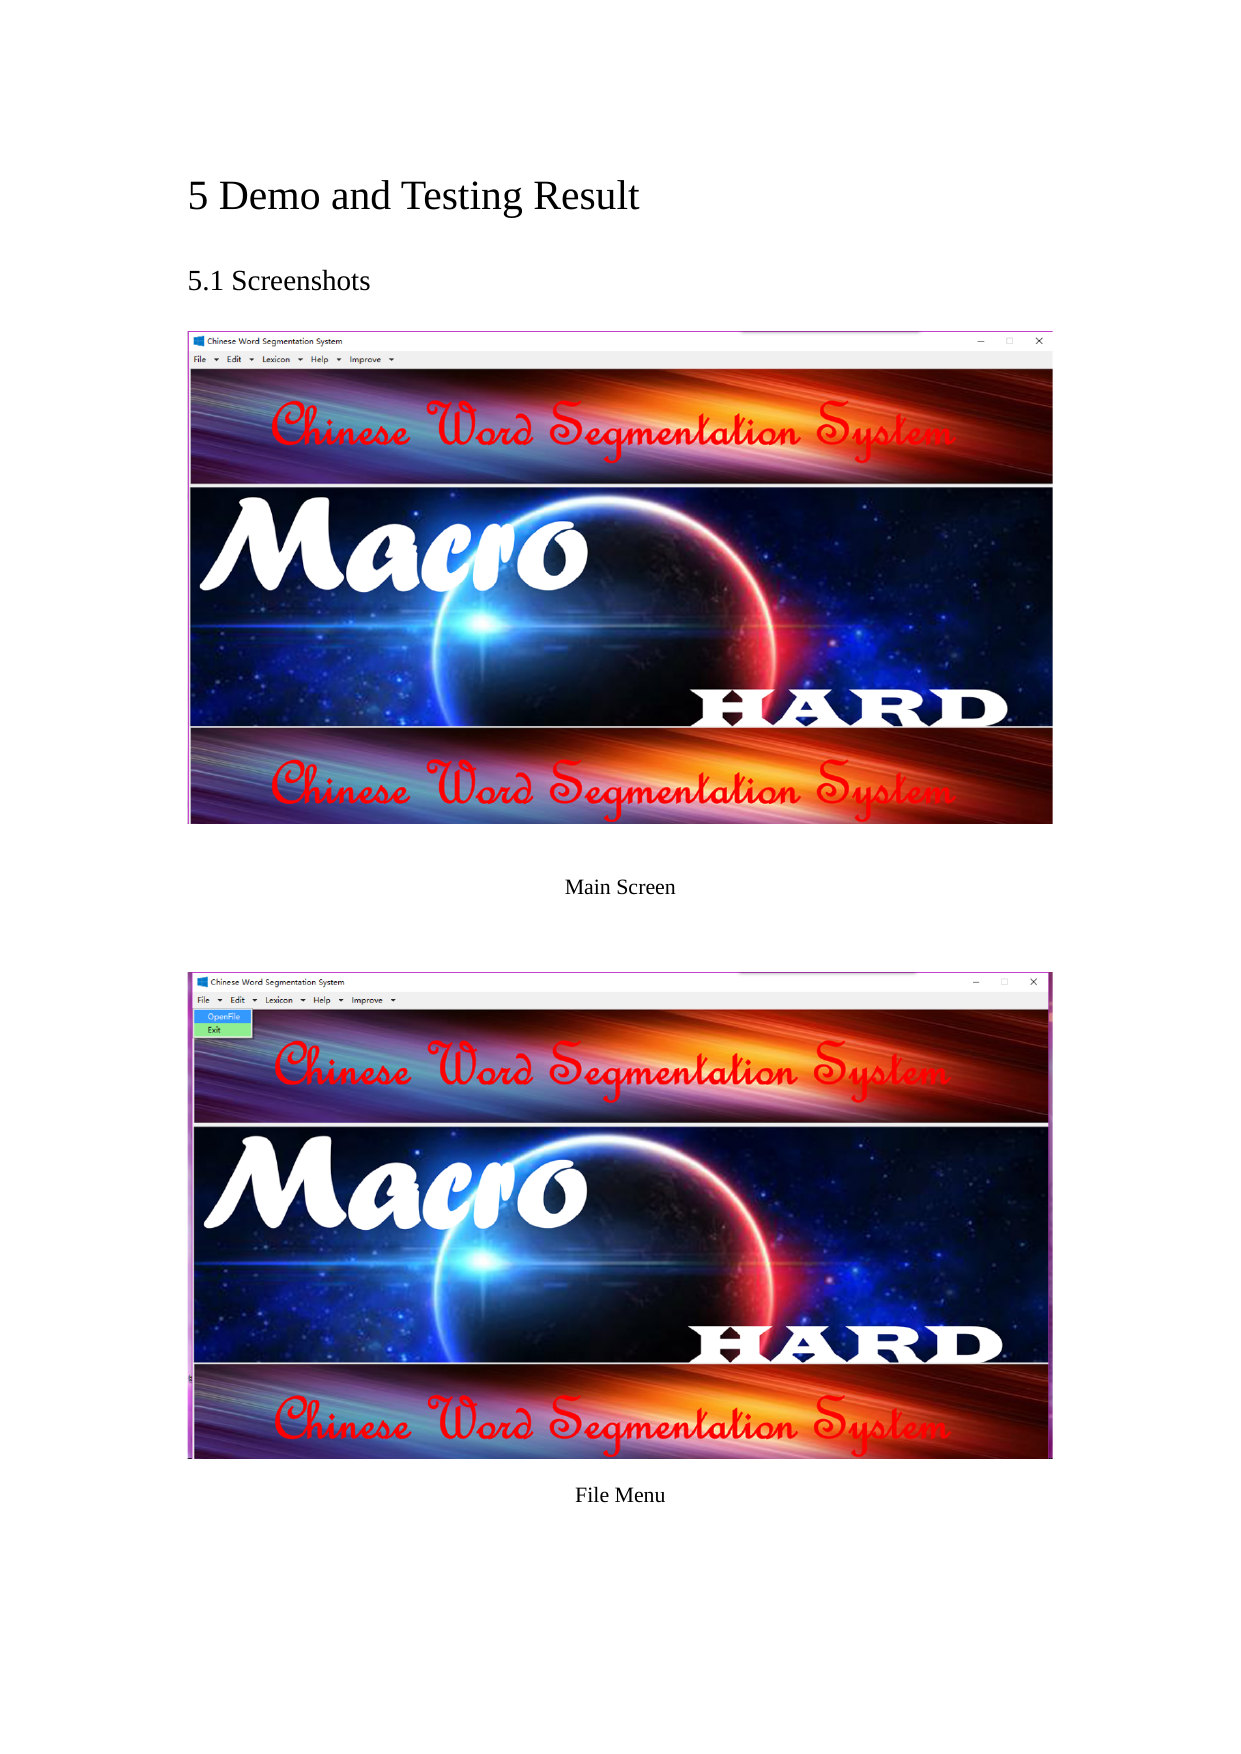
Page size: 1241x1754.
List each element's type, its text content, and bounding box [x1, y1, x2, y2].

text File Menu [187, 1479, 1053, 1511]
text 5 Demo and Testing Result [187, 162, 1053, 227]
picture [187, 972, 1053, 1459]
text 5.1 Screenshots [187, 247, 1053, 312]
text Main Screen [187, 870, 1053, 903]
picture [187, 331, 1053, 824]
